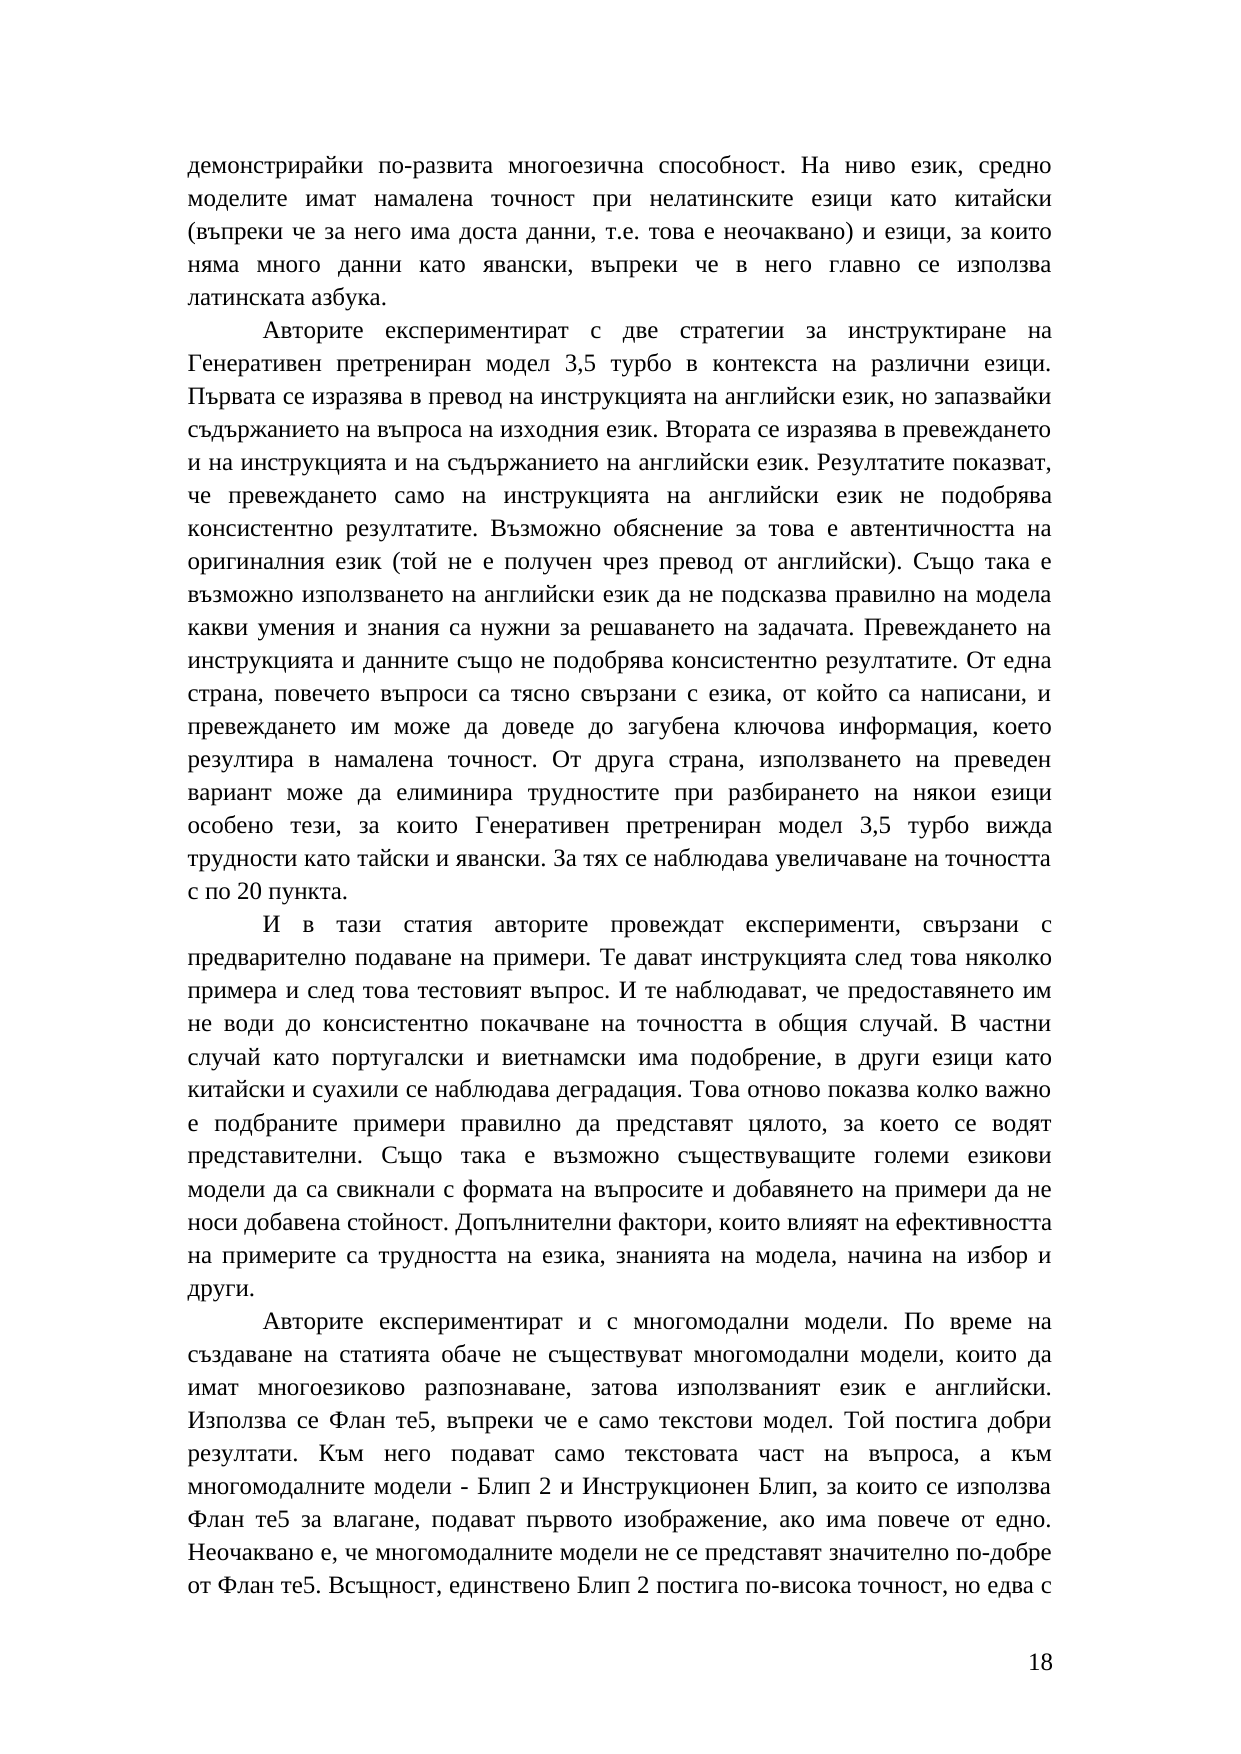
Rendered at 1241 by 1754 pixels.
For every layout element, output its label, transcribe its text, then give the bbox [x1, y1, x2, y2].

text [187, 1306, 1053, 1599]
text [187, 150, 1053, 311]
text Авторите експериментират с две стратегии за инструктиране на Генеративен претрениран модел 3,5 турбо в контекста на различни езици. Първата се изразява в превод на инструкцията на английски език, но запазвайки съдържанието на въпроса на изходния език. Втората се изразява в превеждането и на инструкцията и на съдържанието на английски език. Резултатите показват, че превеждането само на инструкцията на английски език не подобрява консистентно резултатите. Възможно обяснение за това е автентичността на оригиналния език (той не е получен чрез превод от английски). Също така е възможно използването на английски език да не подсказва правилно на модела какви умения и знания са нужни за решаването на задачата. Превеждането на инструкцията и данните също не подобрява консистентно резултатите. От една страна, повечето въпроси са тясно свързани с езика, от който са написани, и превеждането им може да доведе до загубена ключова информация, което резултира в намалена точност. От друга страна, използването на преведен вариант може да елиминира трудностите при разбирането на някои езици особено тези, за които Генеративен претрениран модел 3,5 турбо вижда трудности като тайски и явански. За тях се наблюдава увеличаване на точността с по 20 пункта. [187, 315, 1053, 905]
text И в тази статия авторите провеждат експерименти, свързани с предварително подаване на примери. Те дават инструкцията след това няколко примера и след това тестовият въпрос. И те наблюдават, че предоставянето им не води до консистентно покачване на точността в общия случай. В частни случай като португалски и виетнамски има подобрение, в други езици като китайски и суахили се наблюдава деградация. Това отново показва колко важно е подбраните примери правилно да представят цялото, за което се водят представителни. Също така е възможно съществуващите големи езикови модели да са свикнали с формата на въпросите и добавянето на примери да не носи добавена стойност. Допълнителни фактори, които влияят на ефективността на примерите са трудността на езика, знанията на модела, начина на избор и други. [187, 909, 1053, 1301]
